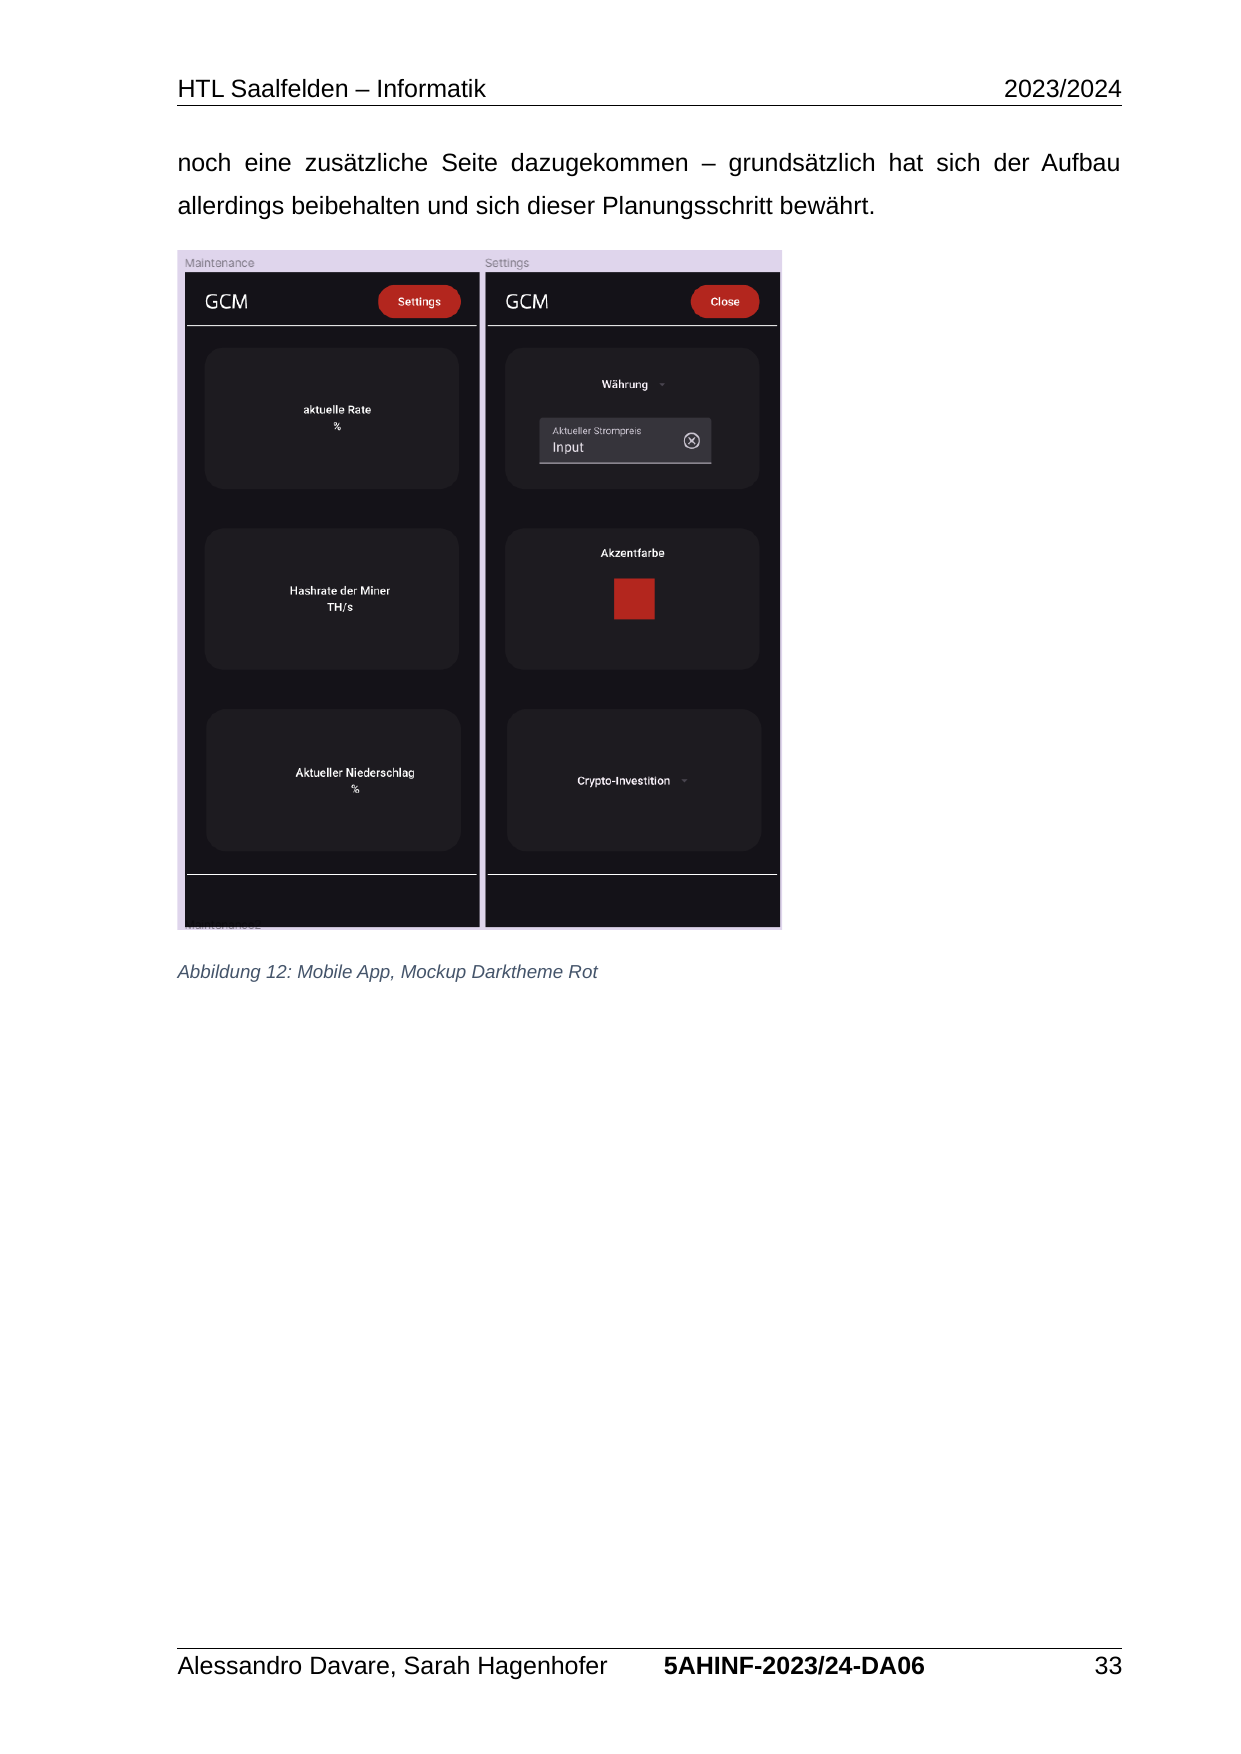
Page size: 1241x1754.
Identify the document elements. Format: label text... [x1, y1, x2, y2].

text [177, 148, 1122, 219]
text Abbildung 12: Mobile App, Mockup Darktheme Rot [177, 961, 1122, 982]
picture [177, 250, 783, 930]
